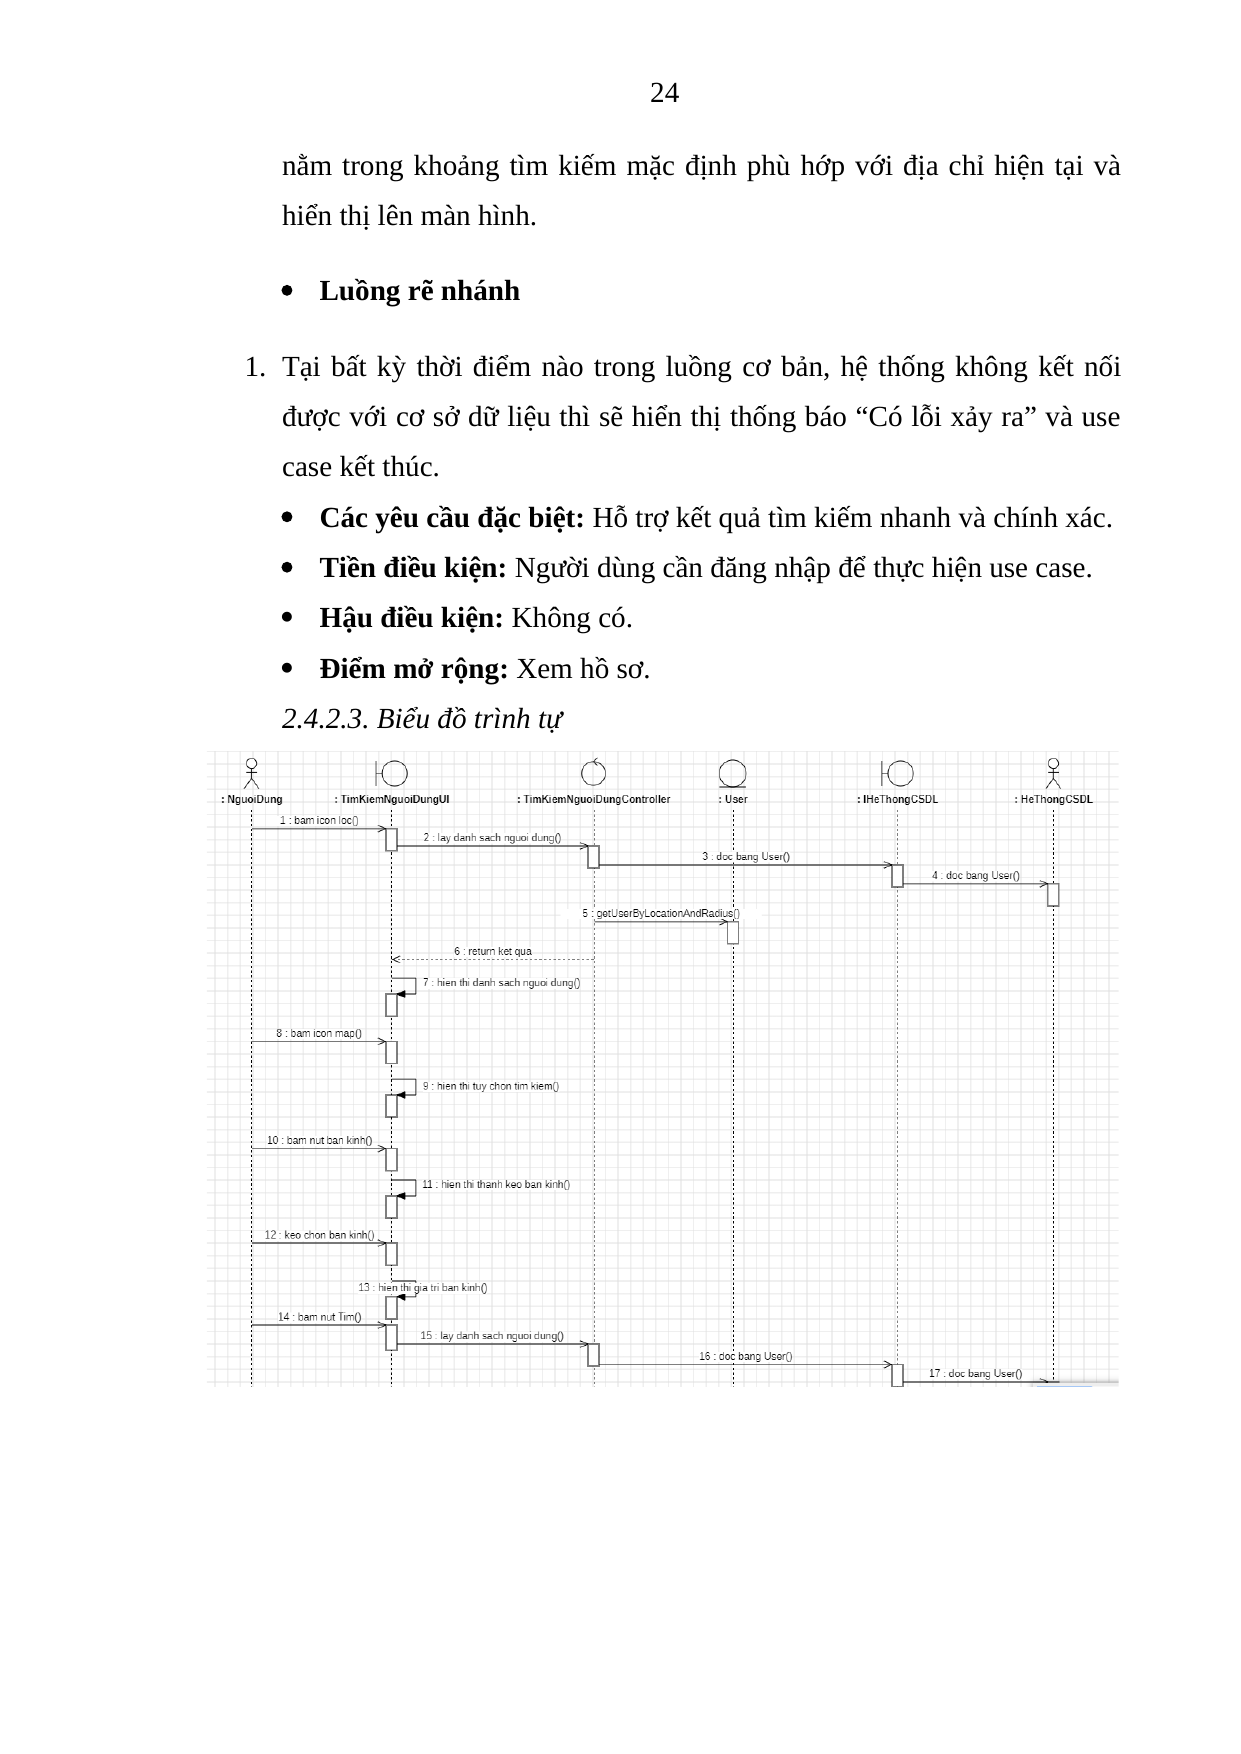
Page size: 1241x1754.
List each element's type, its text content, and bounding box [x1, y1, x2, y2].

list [244, 148, 1122, 232]
picture [206, 751, 1119, 1387]
list Luồng rẽ nhánh [282, 273, 1122, 307]
list Tại bất kỳ thời điểm nào trong luồng cơ bản, hệ thống không kết nối được với cơ sở dữ liệu thì sẽ hiển thị thống báo “Có lỗi xảy ra” và use case kết thúc. [244, 349, 1122, 483]
list Tiền điều kiện: Người dùng cần đăng nhập để thực hiện use case. [282, 550, 1122, 584]
list Điểm mở rộng: Xem hồ sơ. [282, 651, 1122, 684]
list Các yêu cầu đặc biệt: Hỗ trợ kết quả tìm kiếm nhanh và chính xác. [282, 500, 1122, 533]
list Hậu điều kiện: Không có. [282, 601, 1122, 634]
text Biểu đồ trình tự [282, 701, 1122, 735]
